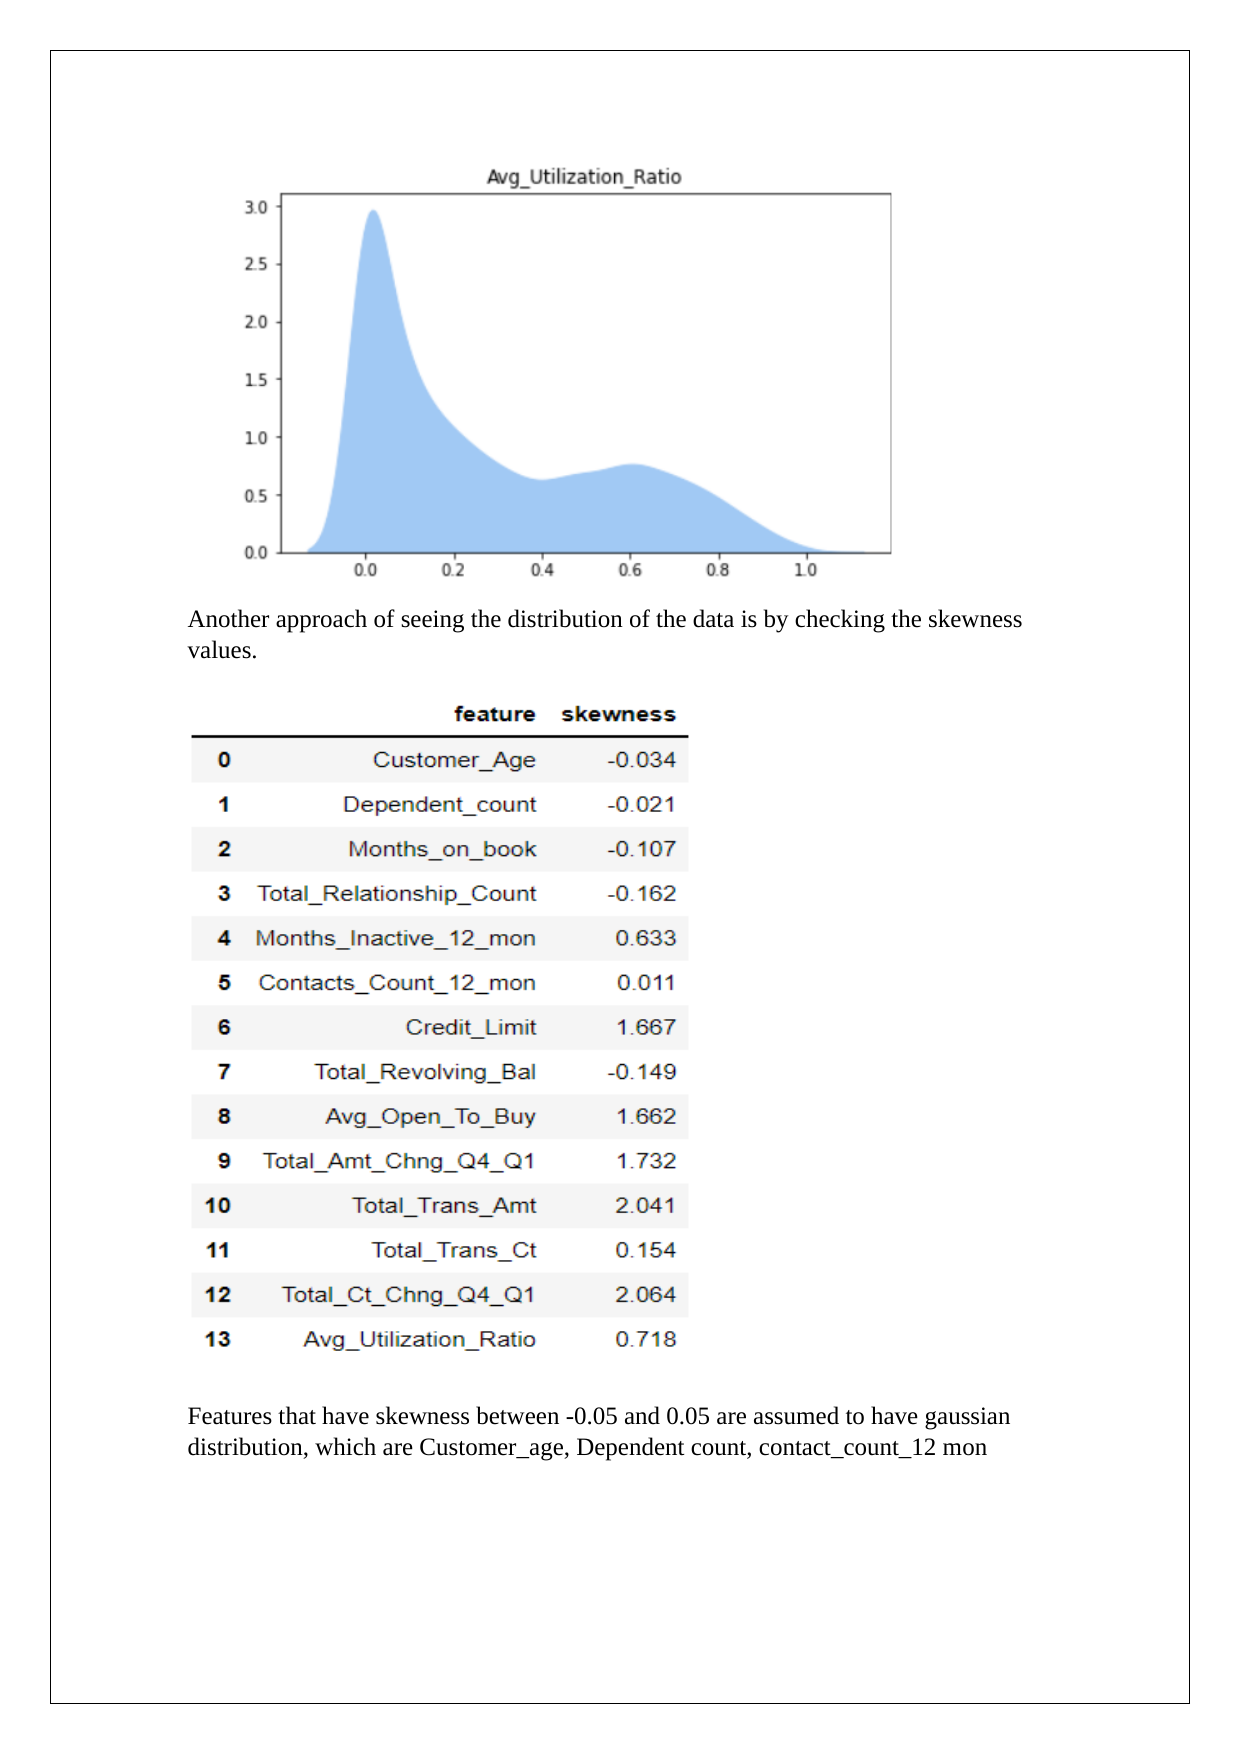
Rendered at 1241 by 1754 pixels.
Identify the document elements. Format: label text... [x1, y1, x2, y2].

text Another approach of seeing the distribution of the data is by checking the skewness values. [187, 604, 1090, 664]
picture [206, 150, 892, 587]
picture [187, 682, 741, 1383]
text Features that have skewness between -0.05 and 0.05 are assumed to have gaussian distribution, which are Customer_age, Dependent count, contact_count_12 mon [187, 1401, 1090, 1460]
